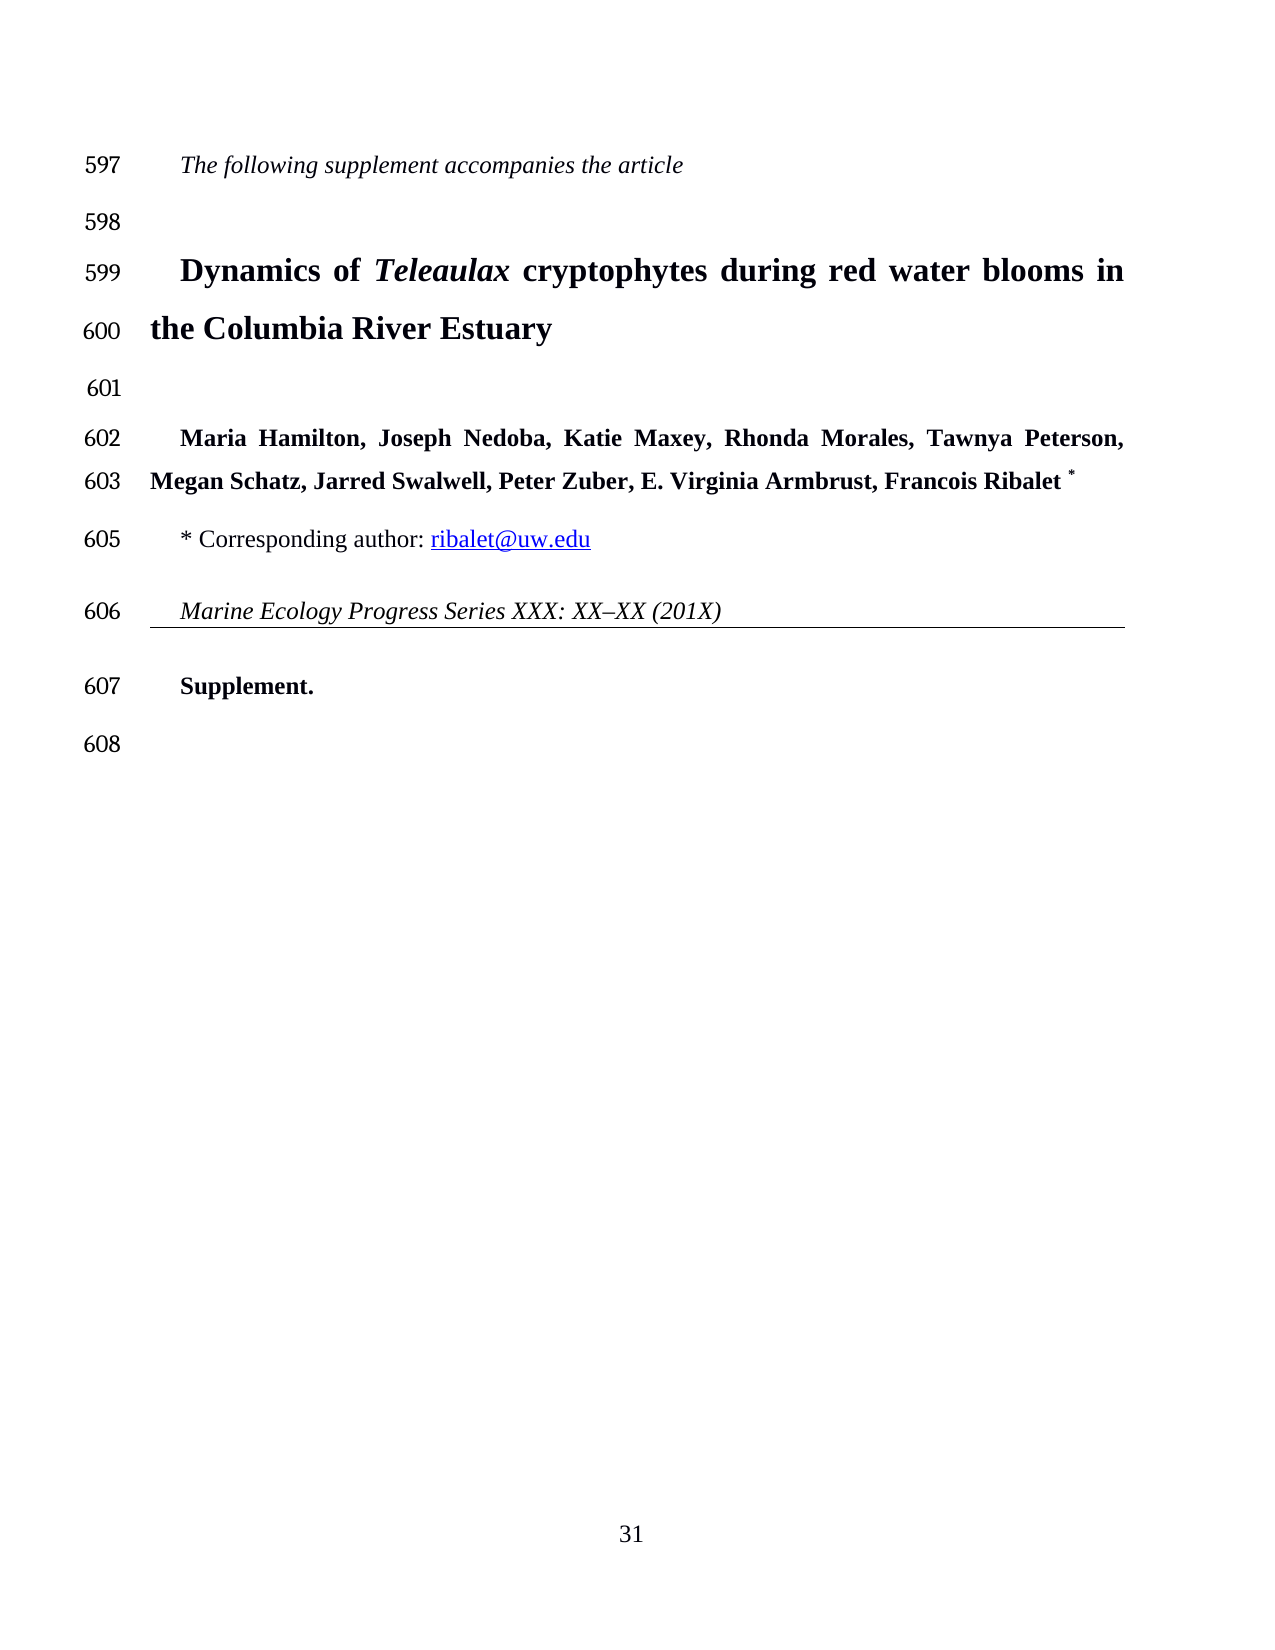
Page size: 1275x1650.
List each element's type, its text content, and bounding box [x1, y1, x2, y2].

text Supplement. [150, 671, 1125, 700]
text Marine Ecology Progress Series XXX: XX–XX (201X) [150, 596, 1125, 627]
text * Corresponding author: ribalet@uw.edu [150, 524, 1125, 552]
text Dynamics of Teleaulax cryptophytes during red water blooms in the Columbia River Estuary [150, 251, 1125, 346]
text The following supplement accompanies the article [150, 150, 1125, 179]
text Maria Hamilton, Joseph Nedoba, Katie Maxey, Rhonda Morales, Tawnya Peterson, Megan Schatz, Jarred Swalwell, Peter Zuber, E. Virginia Armbrust, Francois Ribalet * [150, 423, 1125, 495]
